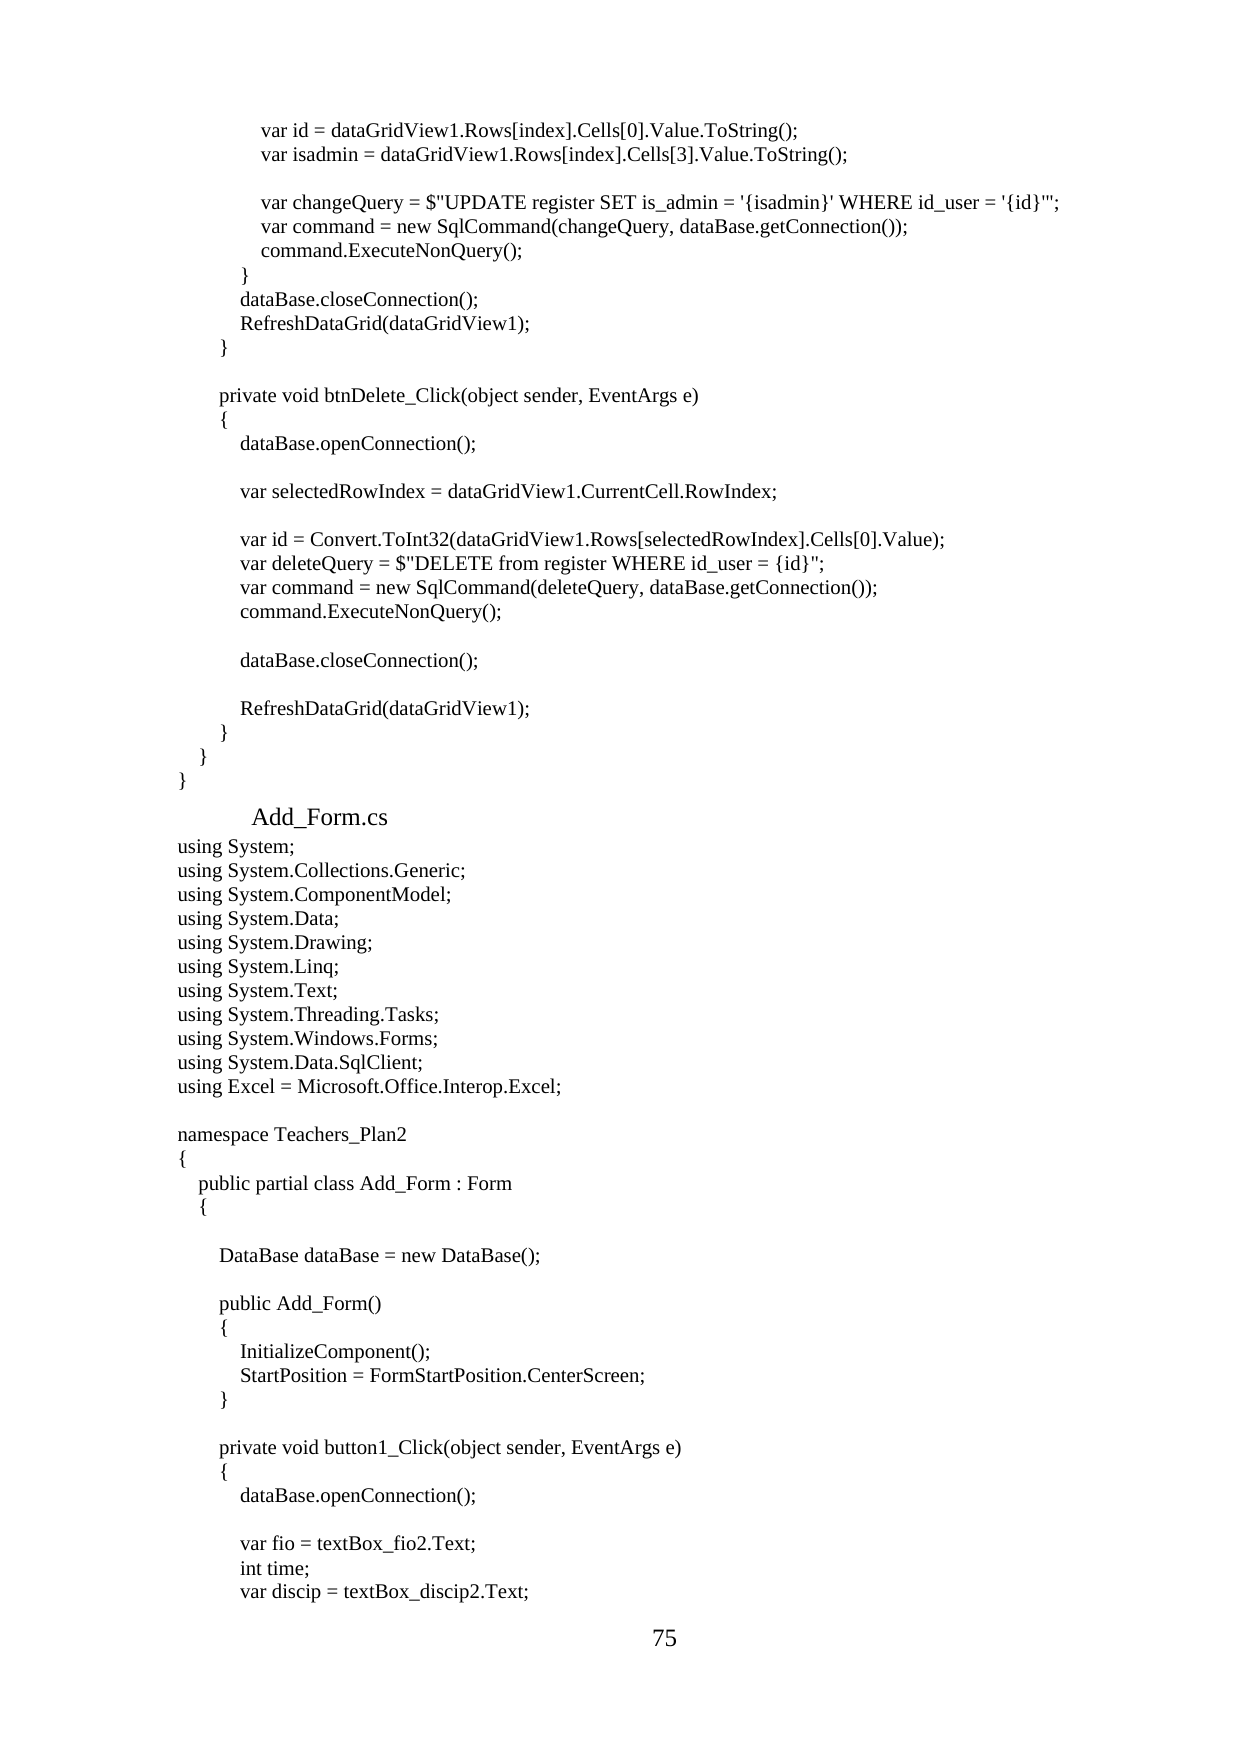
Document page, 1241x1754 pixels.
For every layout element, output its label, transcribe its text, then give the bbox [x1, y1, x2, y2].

text RefreshDataGrid(dataGridView1); [177, 696, 1152, 720]
text InitializeComponent(); [177, 1339, 1152, 1363]
text Add_Form.cs [177, 792, 1152, 833]
text dataBase.closeConnection(); [177, 647, 1152, 672]
text public Add_Form() [177, 1291, 1152, 1315]
text int time; [177, 1555, 1152, 1579]
text var discip = textBox_discip2.Text; [177, 1579, 1152, 1603]
text private void btnDelete_Click(object sender, EventArgs e) [177, 383, 1152, 407]
text dataBase.openConnection(); [177, 1483, 1152, 1507]
text dataBase.openConnection(); [177, 431, 1152, 455]
text using System.Threading.Tasks; [177, 1002, 1152, 1026]
text { [177, 1315, 1152, 1339]
text using Excel = Microsoft.Office.Interop.Excel; [177, 1074, 1152, 1098]
text } [177, 262, 1152, 287]
text command.ExecuteNonQuery(); [177, 238, 1152, 262]
text using System.Windows.Forms; [177, 1026, 1152, 1050]
text var id = Convert.ToInt32(dataGridView1.Rows[selectedRowIndex].Cells[0].Value); [177, 527, 1152, 551]
text DataBase dataBase = new DataBase(); [177, 1243, 1152, 1267]
text var command = new SqlCommand(deleteQuery, dataBase.getConnection()); [177, 575, 1152, 599]
text } [177, 720, 1152, 744]
text var selectedRowIndex = dataGridView1.CurrentCell.RowIndex; [177, 479, 1152, 503]
text { [177, 1194, 1152, 1218]
text private void button1_Click(object sender, EventArgs e) [177, 1435, 1152, 1459]
text var deleteQuery = $"DELETE from register WHERE id_user = {id}"; [177, 551, 1152, 575]
text RefreshDataGrid(dataGridView1); [177, 311, 1152, 335]
text dataBase.closeConnection(); [177, 287, 1152, 311]
text using System; [177, 833, 1152, 858]
text using System.Collections.Generic; [177, 858, 1152, 882]
text } [177, 1387, 1152, 1411]
text command.ExecuteNonQuery(); [177, 599, 1152, 623]
text using System.ComponentModel; [177, 882, 1152, 906]
text } [177, 744, 1152, 768]
text using System.Drawing; [177, 930, 1152, 954]
text var changeQuery = $"UPDATE register SET is_admin = '{isadmin}' WHERE id_user = '{id}'"; [177, 190, 1152, 214]
text namespace Teachers_Plan2 [177, 1122, 1152, 1146]
text { [177, 1459, 1152, 1483]
text } [177, 335, 1152, 359]
text using System.Data.SqlClient; [177, 1050, 1152, 1074]
text { [177, 1146, 1152, 1170]
text var id = dataGridView1.Rows[index].Cells[0].Value.ToString(); [177, 118, 1152, 142]
text var fio = textBox_fio2.Text; [177, 1531, 1152, 1555]
text public partial class Add_Form : Form [177, 1170, 1152, 1194]
text using System.Linq; [177, 954, 1152, 978]
text using System.Text; [177, 978, 1152, 1002]
text var isadmin = dataGridView1.Rows[index].Cells[3].Value.ToString(); [177, 142, 1152, 166]
text var command = new SqlCommand(changeQuery, dataBase.getConnection()); [177, 214, 1152, 238]
text StartPosition = FormStartPosition.CenterScreen; [177, 1363, 1152, 1387]
text } [177, 768, 1152, 792]
text { [177, 407, 1152, 431]
text using System.Data; [177, 906, 1152, 930]
